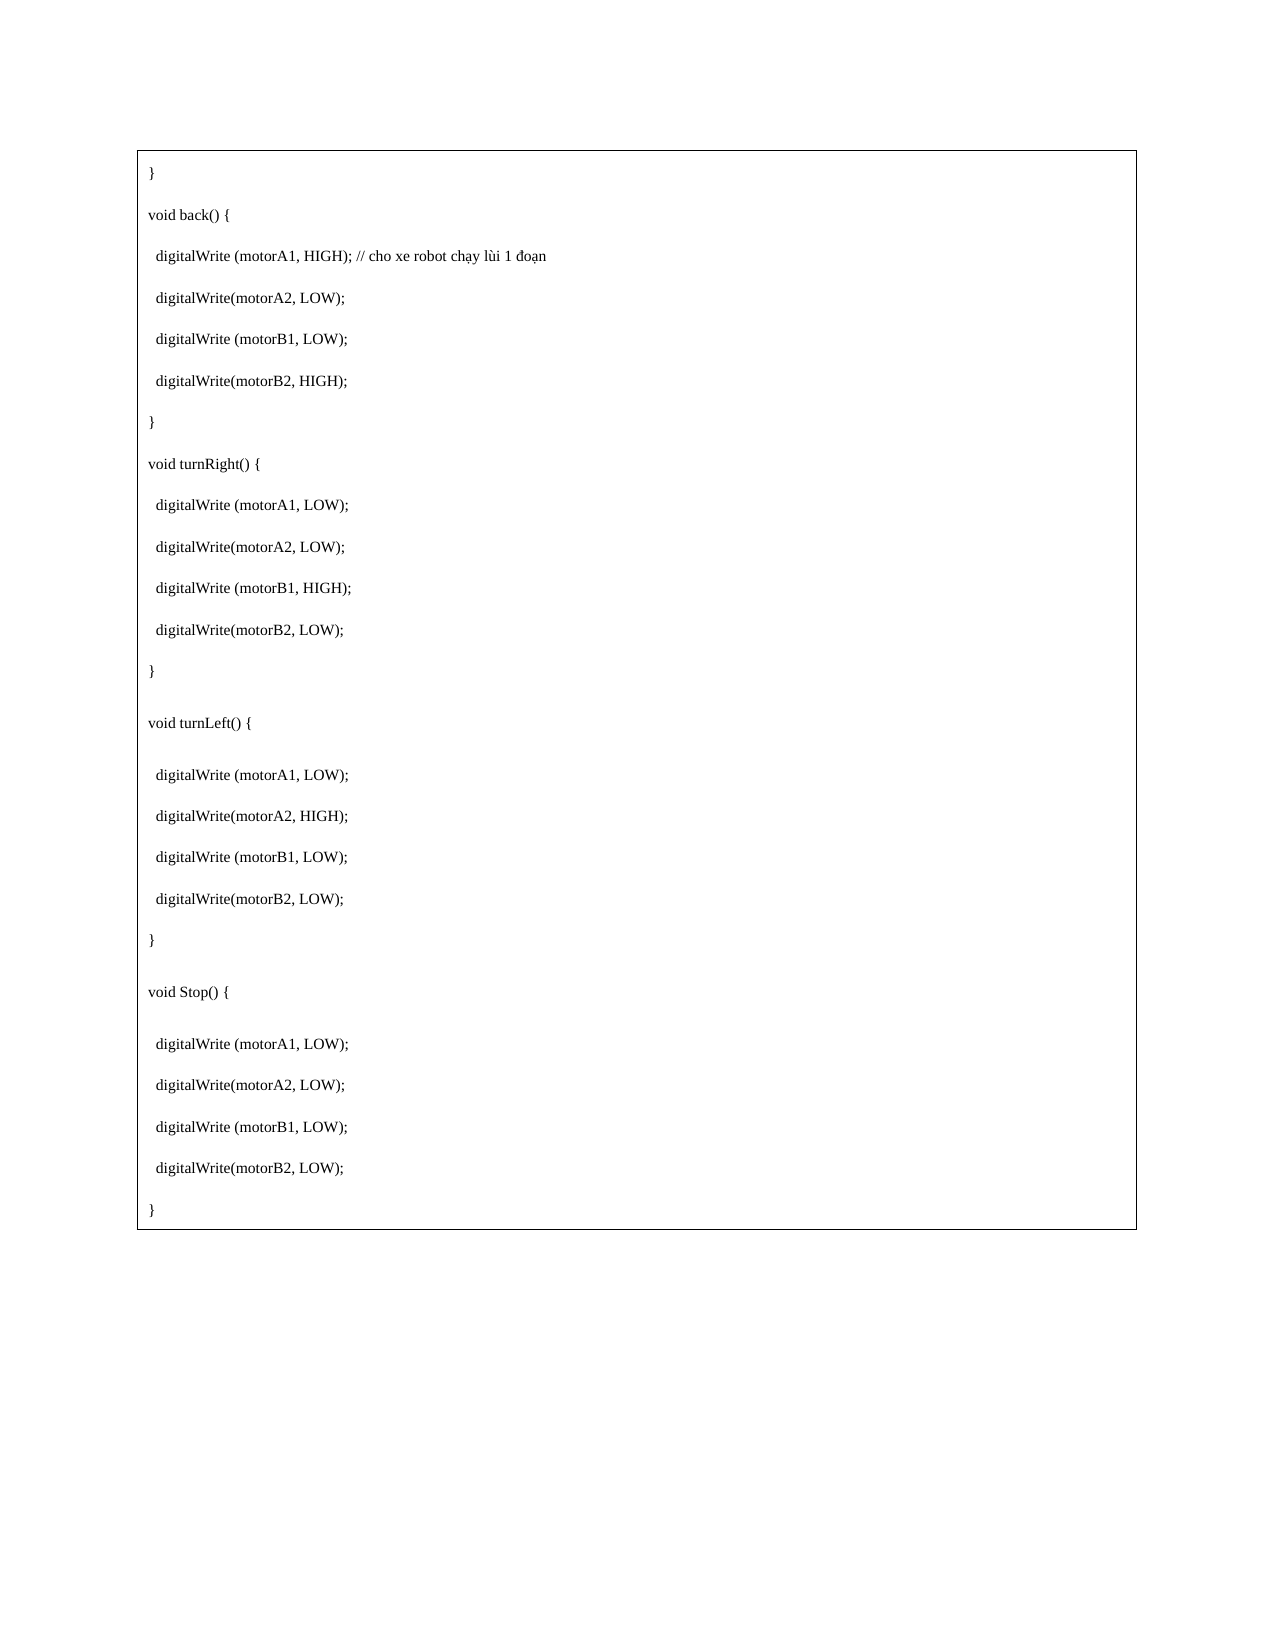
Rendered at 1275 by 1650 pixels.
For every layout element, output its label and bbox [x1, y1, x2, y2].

table_header [138, 151, 1136, 1229]
